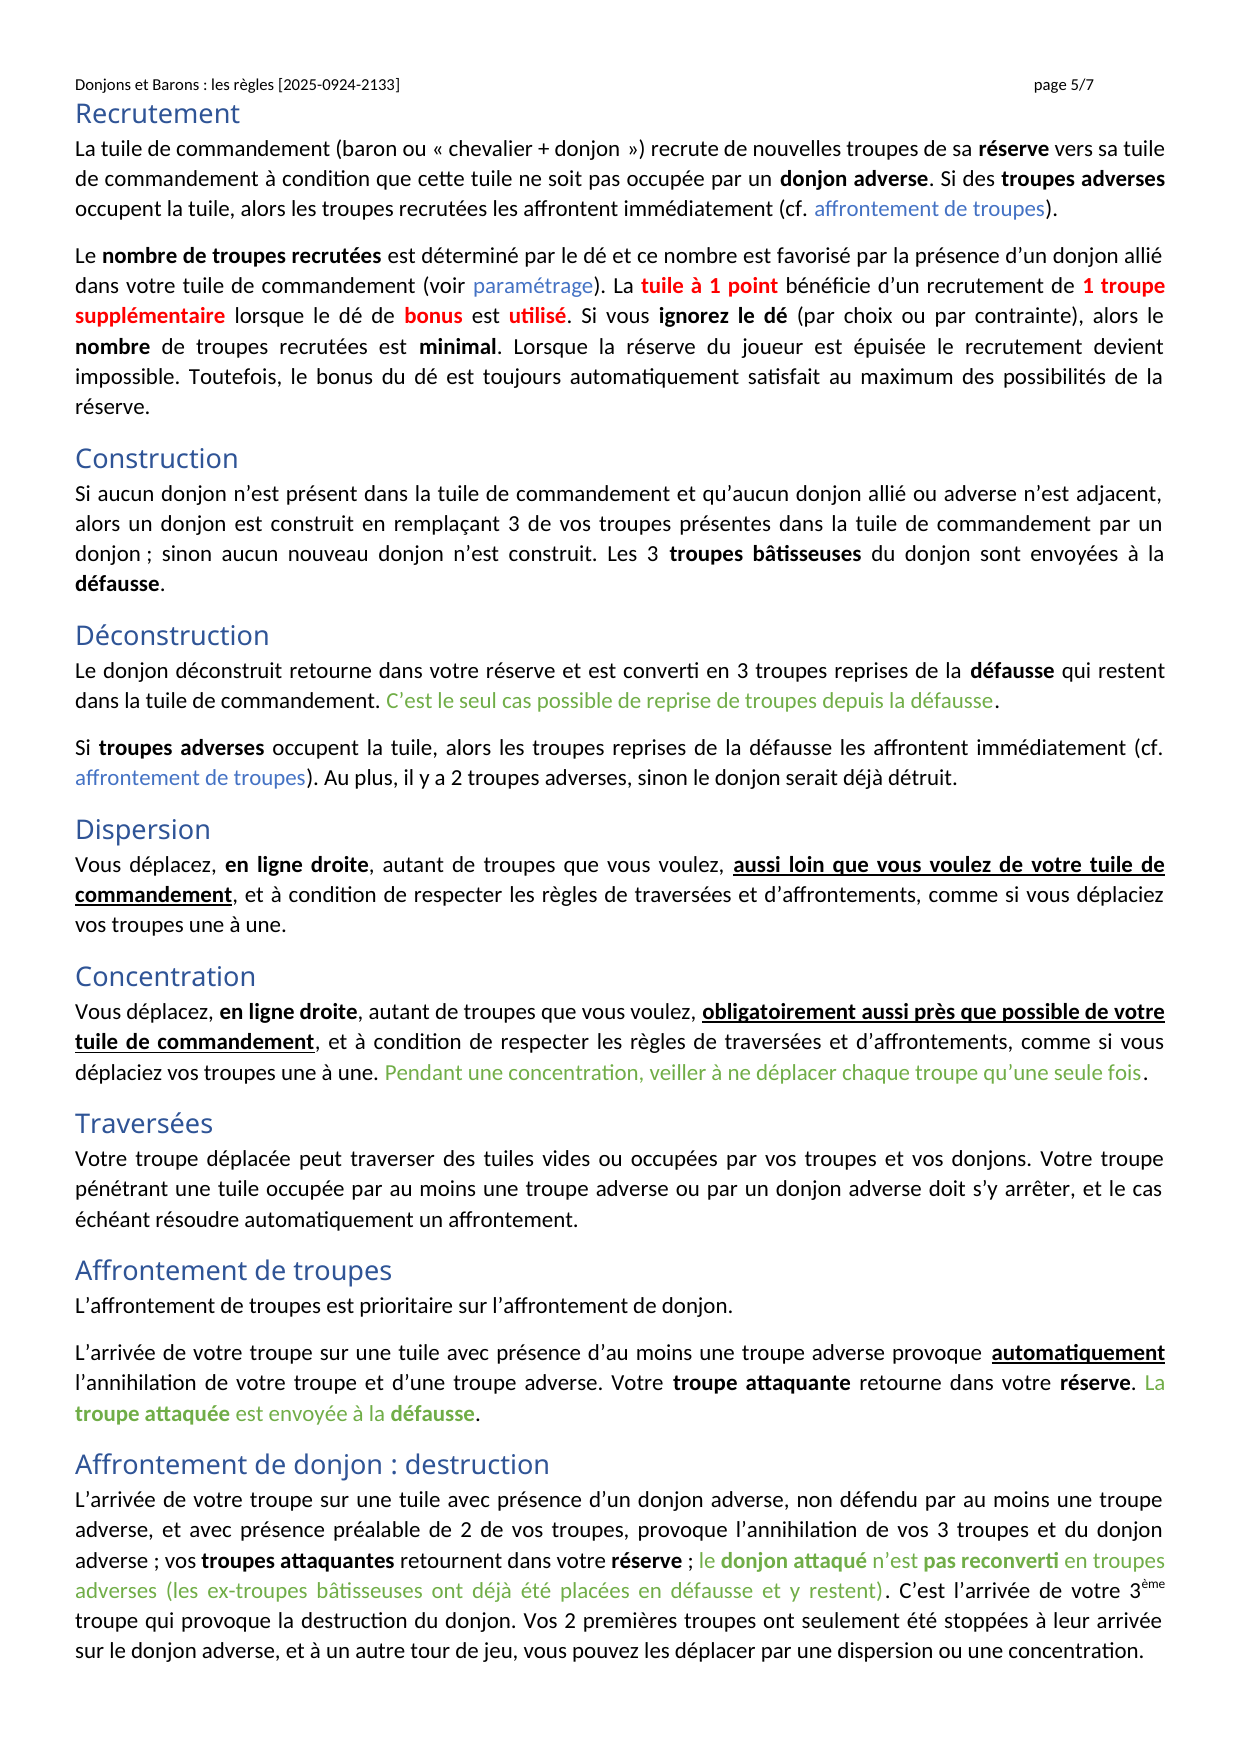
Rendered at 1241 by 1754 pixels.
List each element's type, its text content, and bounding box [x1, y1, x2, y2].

text Le donjon déconstruit retourne dans votre réserve et est converti en 3 troupes reprises de la défausse qui restent dans la tuile de commandement. C’est le seul cas possible de reprise de troupes depuis la défausse. [75, 656, 1165, 714]
text Vous déplacez, en ligne droite, autant de troupes que vous voulez, obligatoirement aussi près que possible de votre tuile de commandement, et à condition de respecter les règles de traversées et d’affrontements, comme si vous déplaciez vos troupes une à une. Pendant une concentration, veiller à ne déplacer chaque troupe qu’une seule fois. [75, 997, 1165, 1086]
subtitle Dispersion [75, 810, 1165, 847]
subtitle Construction [75, 439, 1165, 476]
text La tuile de commandement (baron ou « chevalier + donjon ») recrute de nouvelles troupes de sa réserve vers sa tuile de commandement à condition que cette tuile ne soit pas occupée par un donjon adverse. Si des troupes adverses occupent la tuile, alors les troupes recrutées les affrontent immédiatement (cf. affrontement de troupes). [75, 134, 1165, 222]
text Votre troupe déplacée peut traverser des tuiles vides ou occupées par vos troupes et vos donjons. Votre troupe pénétrant une tuile occupée par au moins une troupe adverse ou par un donjon adverse doit s’y arrêter, et le cas échéant résoudre automatiquement un affrontement. [75, 1144, 1165, 1233]
subtitle Recrutement [75, 94, 1165, 131]
text Si troupes adverses occupent la tuile, alors les troupes reprises de la défausse les affrontent immédiatement (cf. affrontement de troupes). Au plus, il y a 2 troupes adverses, sinon le donjon serait déjà détruit. [75, 733, 1165, 791]
subtitle Déconstruction [75, 616, 1165, 653]
subtitle Traversées [75, 1104, 1165, 1141]
text Vous déplacez, en ligne droite, autant de troupes que vous voulez, aussi loin que vous voulez de votre tuile de commandement, et à condition de respecter les règles de traversées et d’affrontements, comme si vous déplaciez vos troupes une à une. [75, 850, 1165, 938]
text Le nombre de troupes recrutées est déterminé par le dé et ce nombre est favorisé par la présence d’un donjon allié dans votre tuile de commandement (voir paramétrage). La tuile à 1 point bénéficie d’un recrutement de 1 troupe supplémentaire lorsque le dé de bonus est utilisé. Si vous ignorez le dé (par choix ou par contrainte), alors le nombre de troupes recrutées est minimal. Lorsque la réserve du joueur est épuisée le recrutement devient impossible. Toutefois, le bonus du dé est toujours automatiquement satisfait au maximum des possibilités de la réserve. [75, 241, 1165, 420]
subtitle Concentration [75, 957, 1165, 994]
text L’arrivée de votre troupe sur une tuile avec présence d’au moins une troupe adverse provoque automatiquement l’annihilation de votre troupe et d’une troupe adverse. Votre troupe attaquante retourne dans votre réserve. La troupe attaquée est envoyée à la défausse. [75, 1338, 1165, 1427]
subtitle Affrontement de troupes [75, 1252, 1165, 1288]
subtitle Affrontement de donjon : destruction [75, 1446, 1165, 1482]
text Si aucun donjon n’est présent dans la tuile de commandement et qu’aucun donjon allié ou adverse n’est adjacent, alors un donjon est construit en remplaçant 3 de vos troupes présentes dans la tuile de commandement par un donjon ; sinon aucun nouveau donjon n’est construit. Les 3 troupes bâtisseuses du donjon sont envoyées à la défausse. [75, 479, 1165, 597]
text L’affrontement de troupes est prioritaire sur l’affrontement de donjon. [75, 1291, 1165, 1319]
text L’arrivée de votre troupe sur une tuile avec présence d’un donjon adverse, non défendu par au moins une troupe adverse, et avec présence préalable de 2 de vos troupes, provoque l’annihilation de vos 3 troupes et du donjon adverse ; vos troupes attaquantes retournent dans votre réserve ; le donjon attaqué n’est pas reconverti en troupes adverses (les ex-troupes bâtisseuses ont déjà été placées en défausse et y restent). C’est l’arrivée de votre 3ème troupe qui provoque la destruction du donjon. Vos 2 premières troupes ont seulement été stoppées à leur arrivée sur le donjon adverse, et à un autre tour de jeu, vous pouvez les déplacer par une dispersion ou une concentration. [75, 1485, 1165, 1664]
